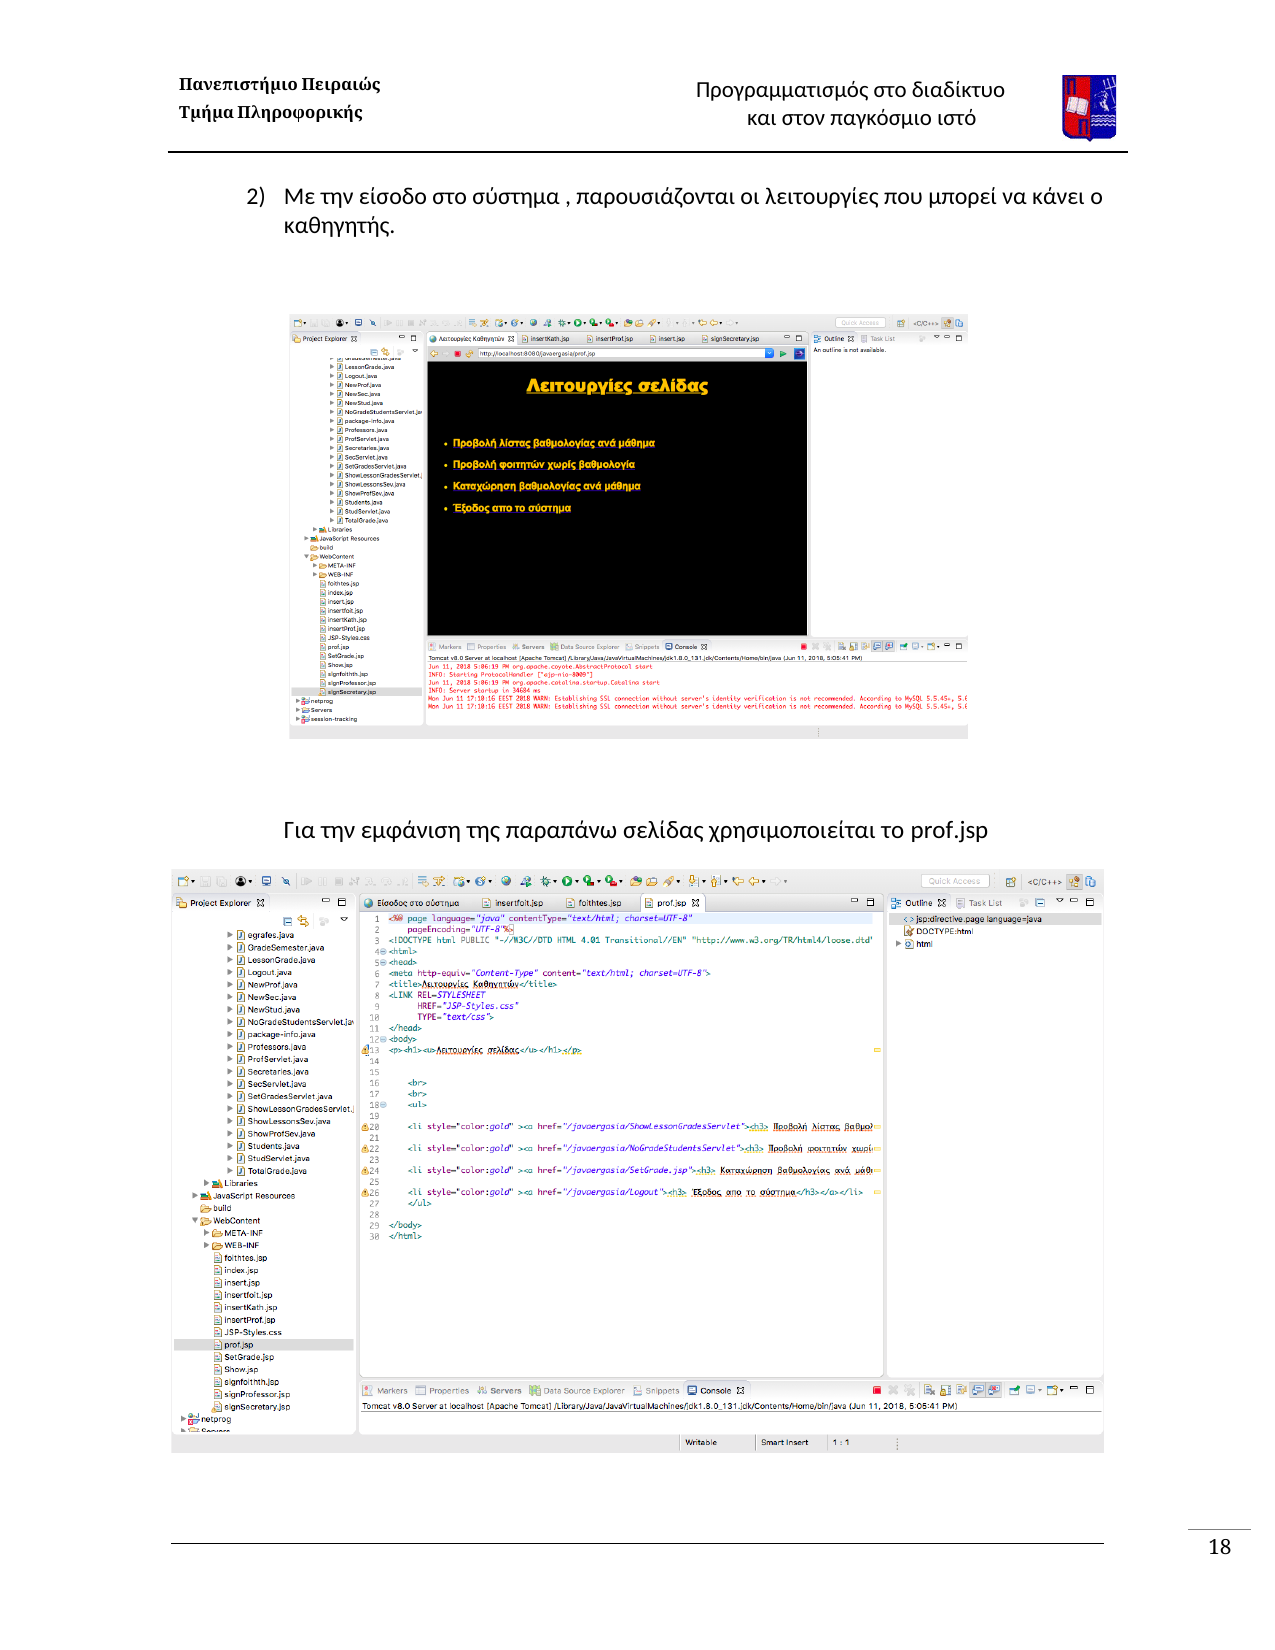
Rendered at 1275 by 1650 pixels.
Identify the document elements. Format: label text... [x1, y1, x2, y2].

list Με την είσοδο στο σύστημα , παρουσιάζονται οι λειτουργίες που μπορεί να κάνει ο καθηγητής. [246, 181, 1104, 240]
picture [171, 869, 1104, 1453]
text Για την εμφάνιση της παραπάνω σελίδας χρησιμοποιείται το prof.jsp [284, 814, 1104, 844]
picture [289, 314, 968, 739]
picture [1062, 75, 1117, 142]
